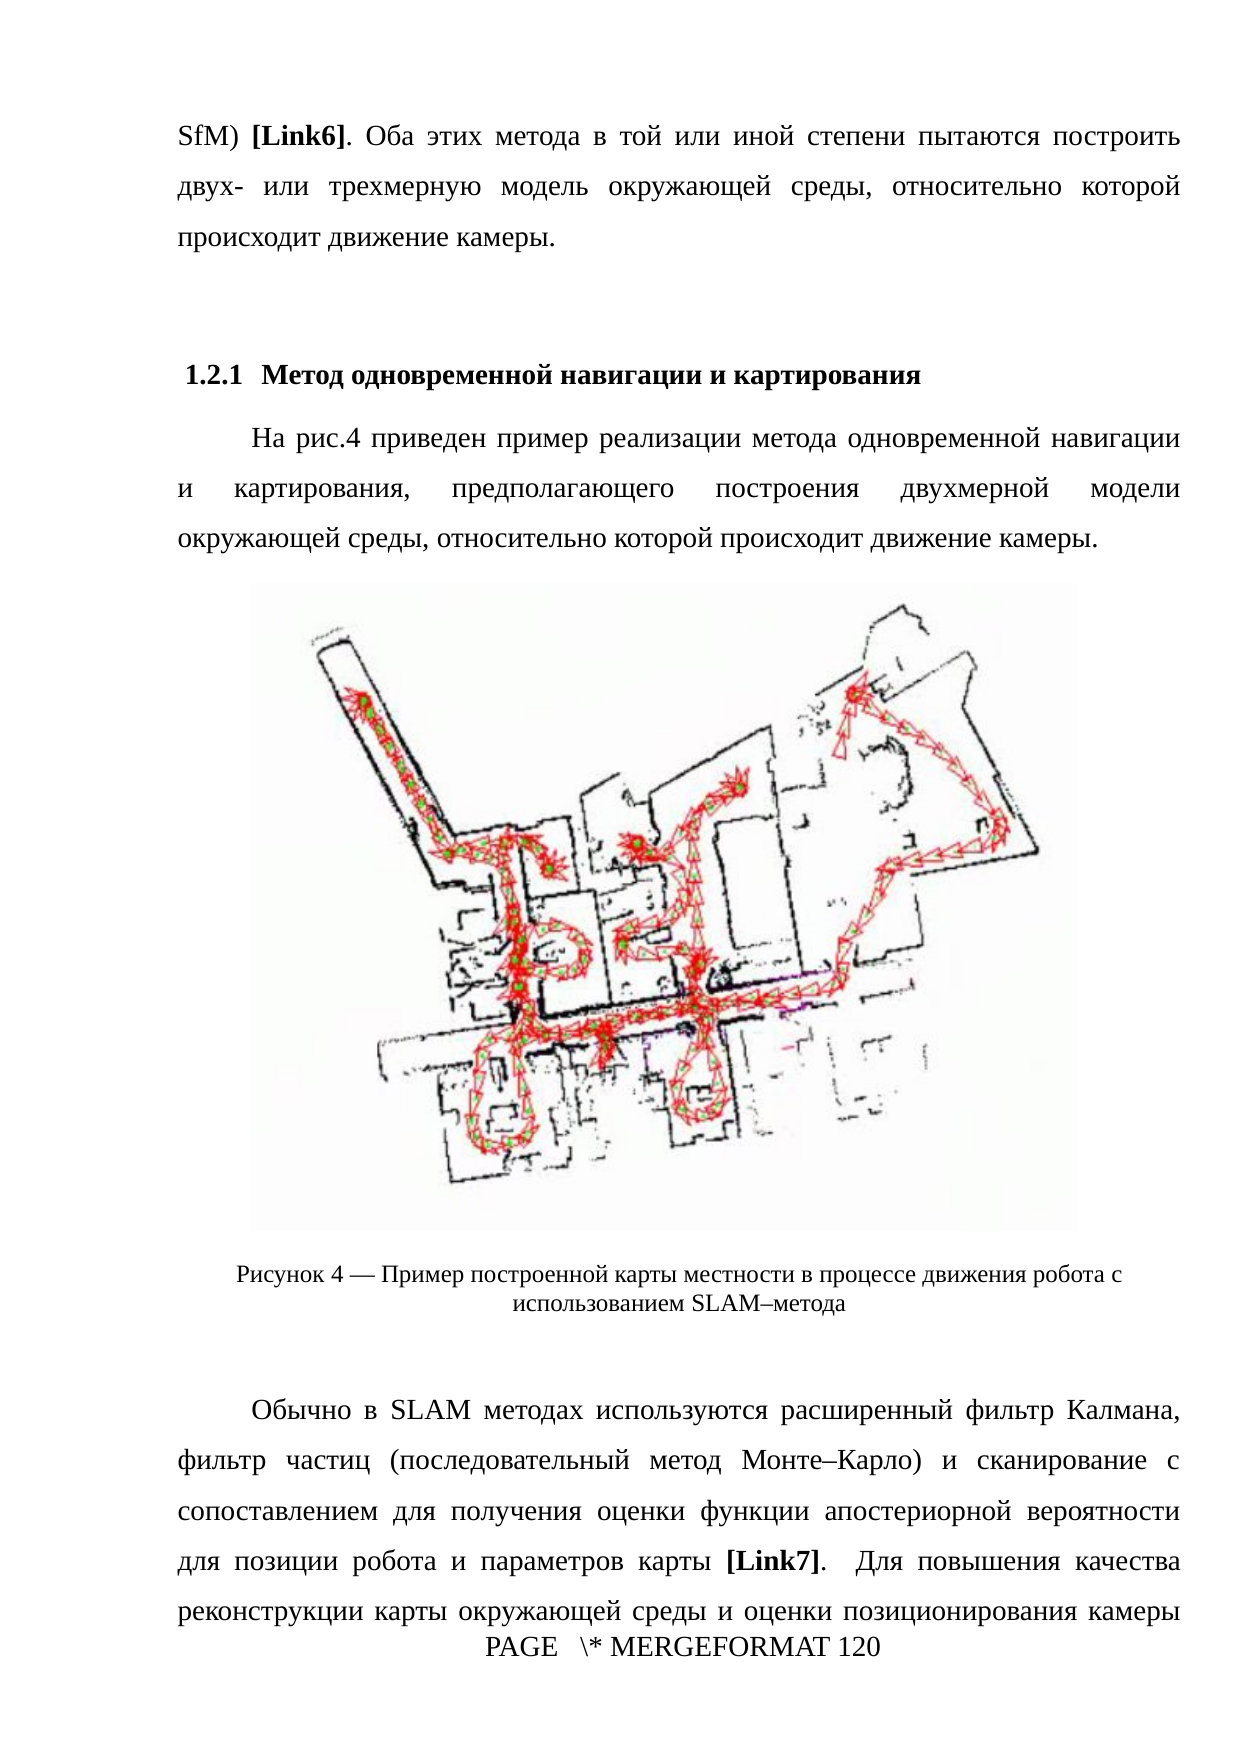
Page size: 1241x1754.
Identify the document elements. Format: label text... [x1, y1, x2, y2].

text На рис.4 приведен пример реализации метода одновременной навигации и картирования, предполагающего построения двухмерной модели окружающей среды, относительно которой происходит движение камеры. [177, 420, 1181, 554]
text Рисунок 4 — Пример построенной карты местности в процессе движения робота с использованием SLAM–метода [177, 1259, 1181, 1317]
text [177, 118, 1181, 252]
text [177, 1392, 1181, 1627]
picture [251, 583, 1078, 1231]
subtitle Метод одновременной навигации и картирования [177, 357, 1181, 390]
